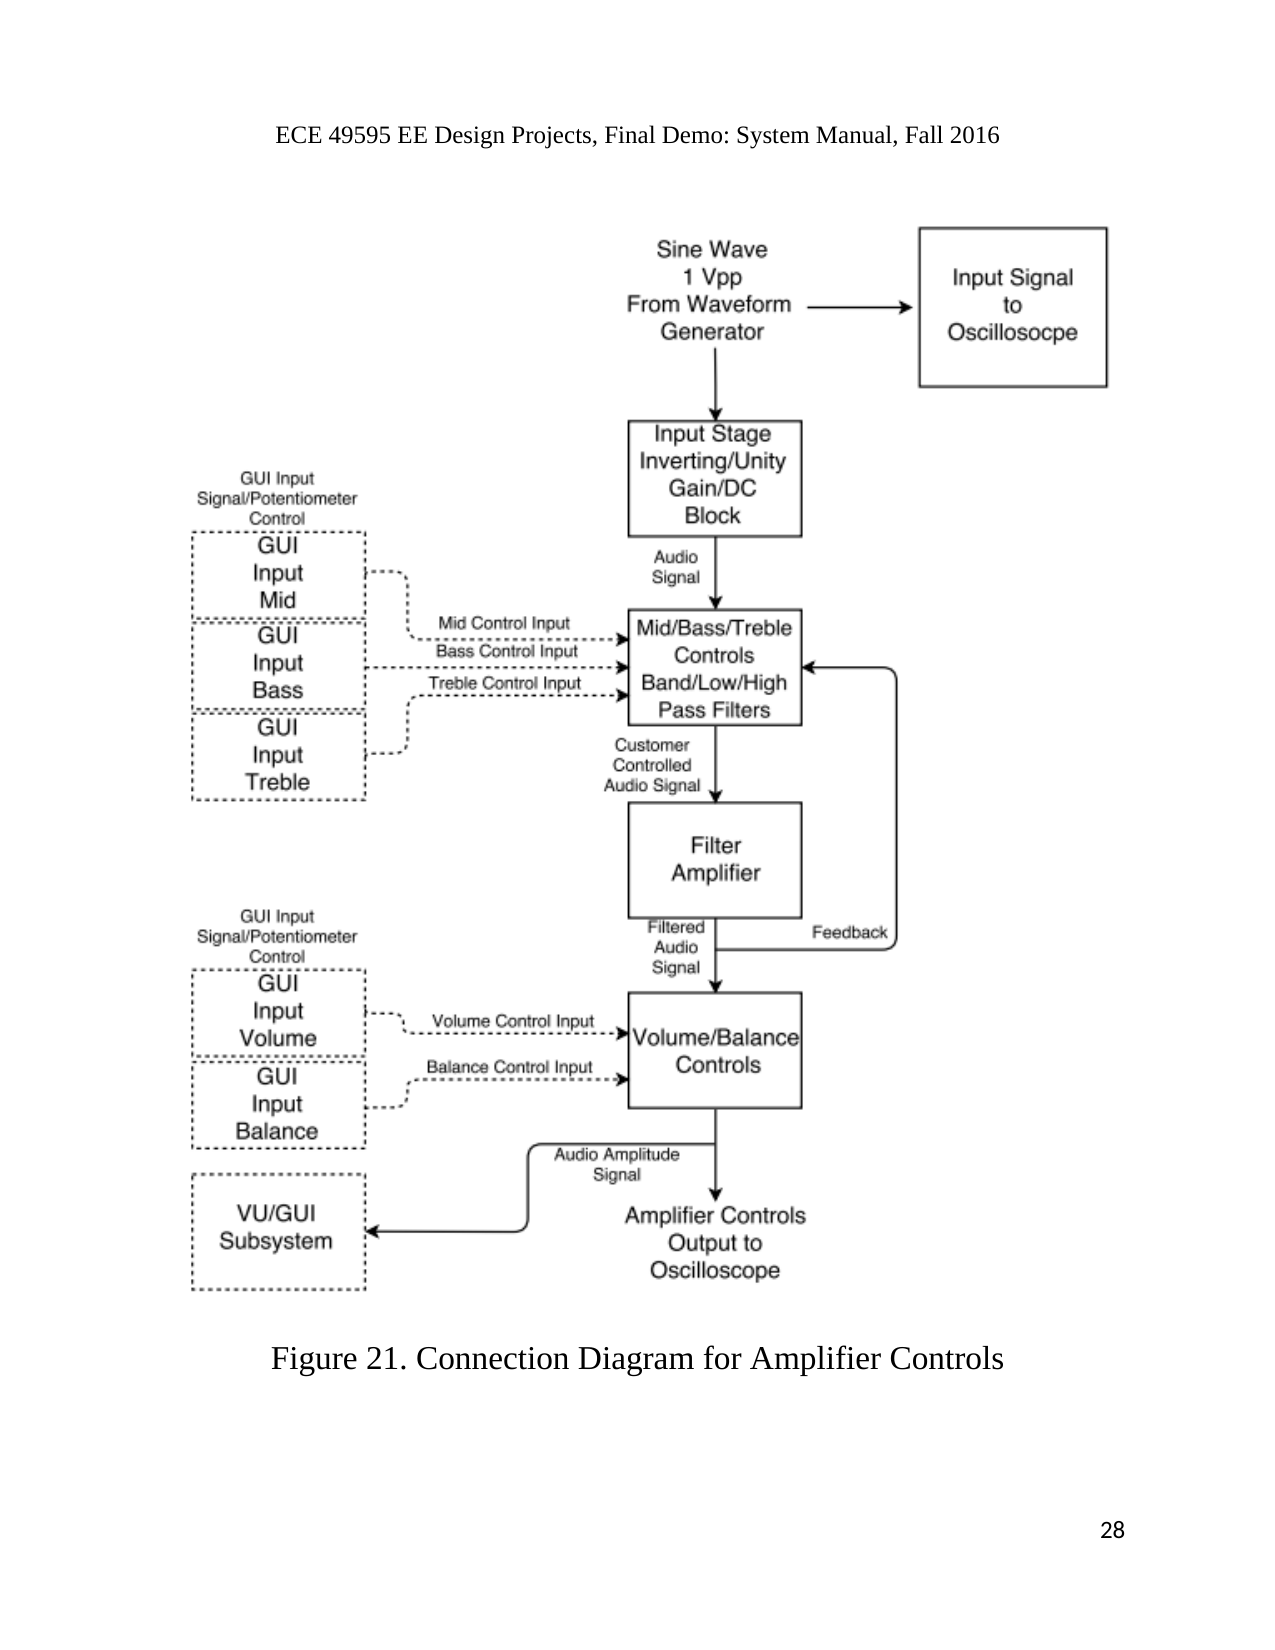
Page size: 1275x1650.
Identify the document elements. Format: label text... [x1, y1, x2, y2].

picture [150, 208, 1125, 1308]
text Figure 21. Connection Diagram for Amplifier Controls [150, 1338, 1125, 1377]
